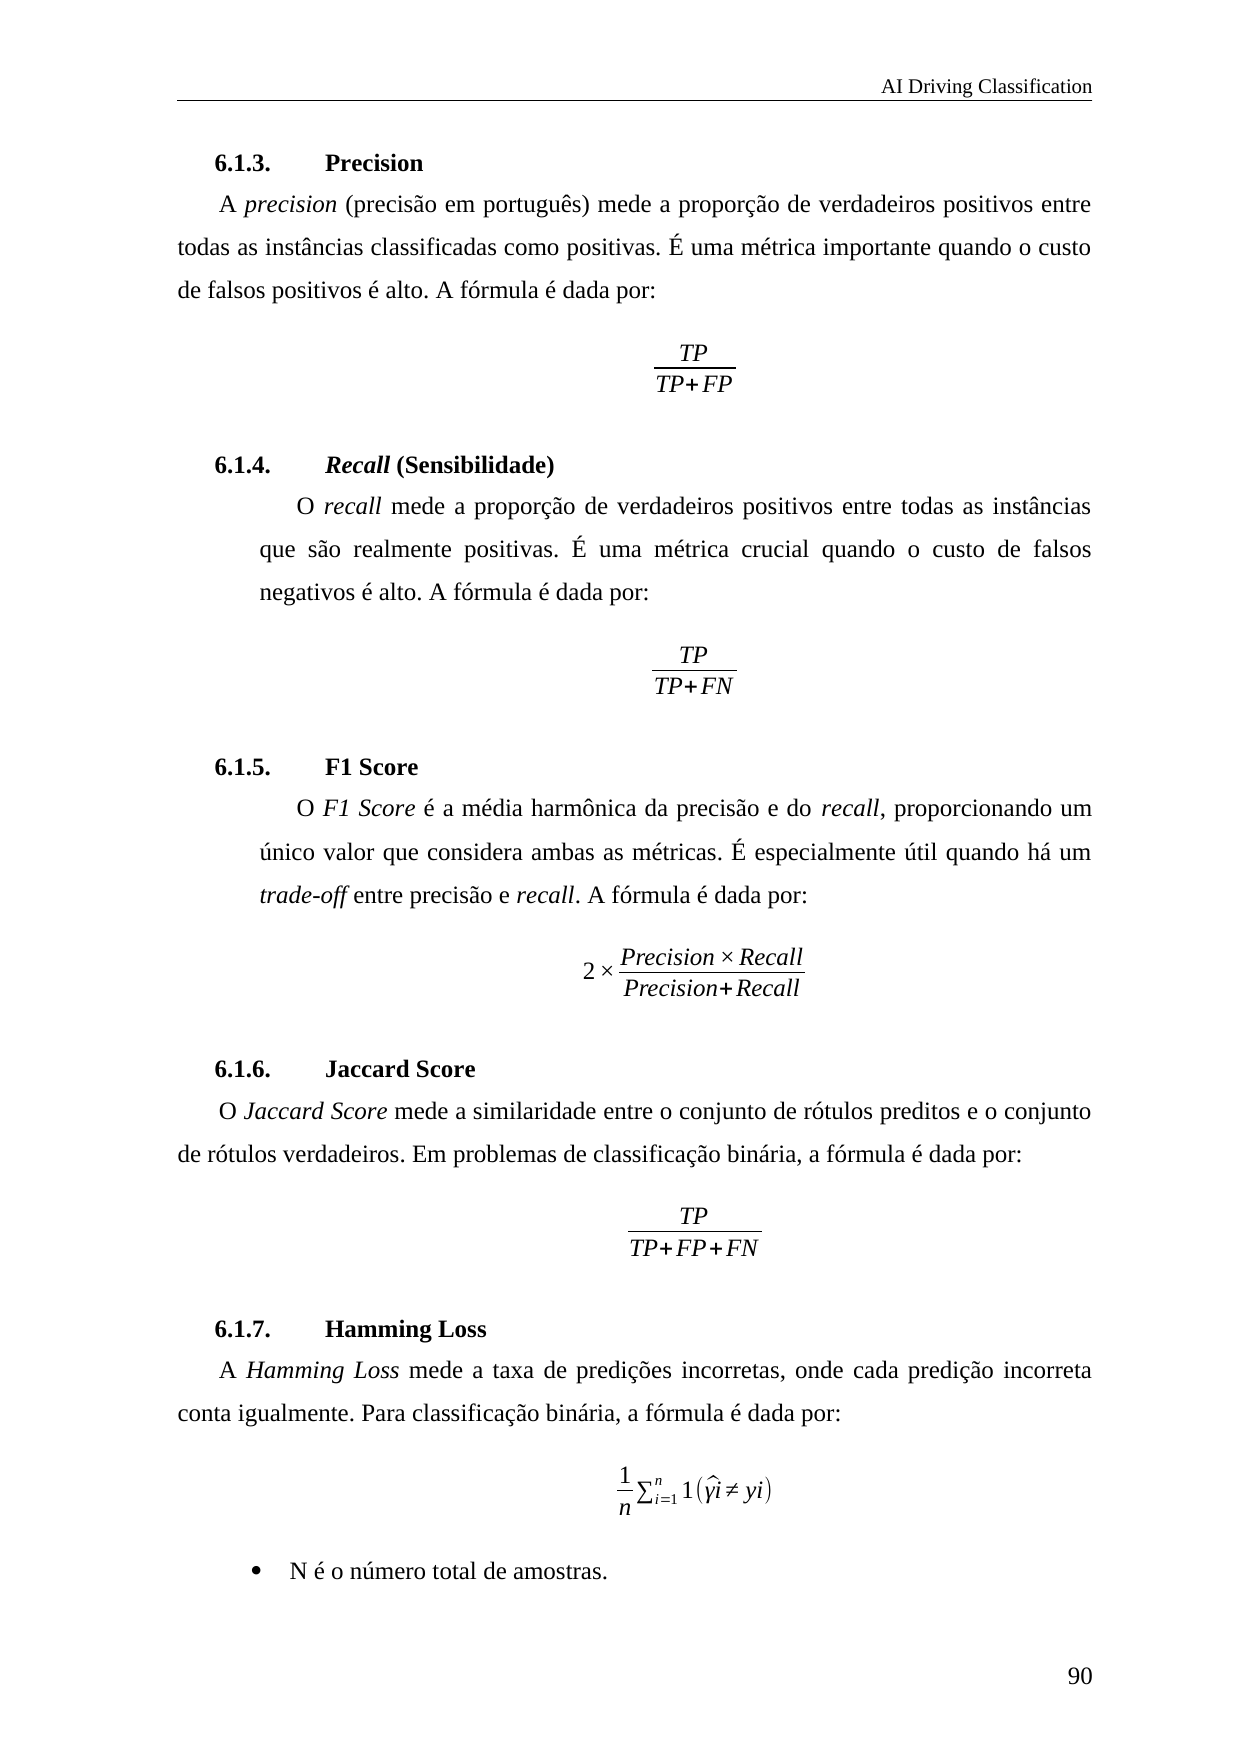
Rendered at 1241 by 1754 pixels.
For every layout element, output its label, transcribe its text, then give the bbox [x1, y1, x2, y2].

subtitle Recall (Sensibilidade) [214, 450, 1092, 479]
text O Jaccard Score mede a similaridade entre o conjunto de rótulos preditos e o conjunto de rótulos verdadeiros. Em problemas de classificação binária, a fórmula é dada por: [177, 1096, 1092, 1168]
text O recall mede a proporção de verdadeiros positivos entre todas as instâncias que são realmente positivas. É uma métrica crucial quando o custo de falsos negativos é alto. A fórmula é dada por: [259, 491, 1092, 606]
subtitle F1 Score [214, 752, 1092, 781]
subtitle Hamming Loss [214, 1314, 1092, 1342]
list N é o número total de amostras. [252, 1556, 1092, 1585]
text A Hamming Loss mede a taxa de predições incorretas, onde cada predição incorreta conta igualmente. Para classificação binária, a fórmula é dada por: [177, 1355, 1092, 1427]
text A precision (precisão em português) mede a proporção de verdadeiros positivos entre todas as instâncias classificadas como positivas. É uma métrica importante quando o custo de falsos positivos é alto. A fórmula é dada por: [177, 189, 1092, 304]
subtitle Precision [214, 148, 1092, 176]
subtitle Jaccard Score [214, 1054, 1092, 1083]
text O F1 Score é a média harmônica da precisão e do recall, proporcionando um único valor que considera ambas as métricas. É especialmente útil quando há um trade-off entre precisão e recall. A fórmula é dada por: [259, 793, 1092, 908]
